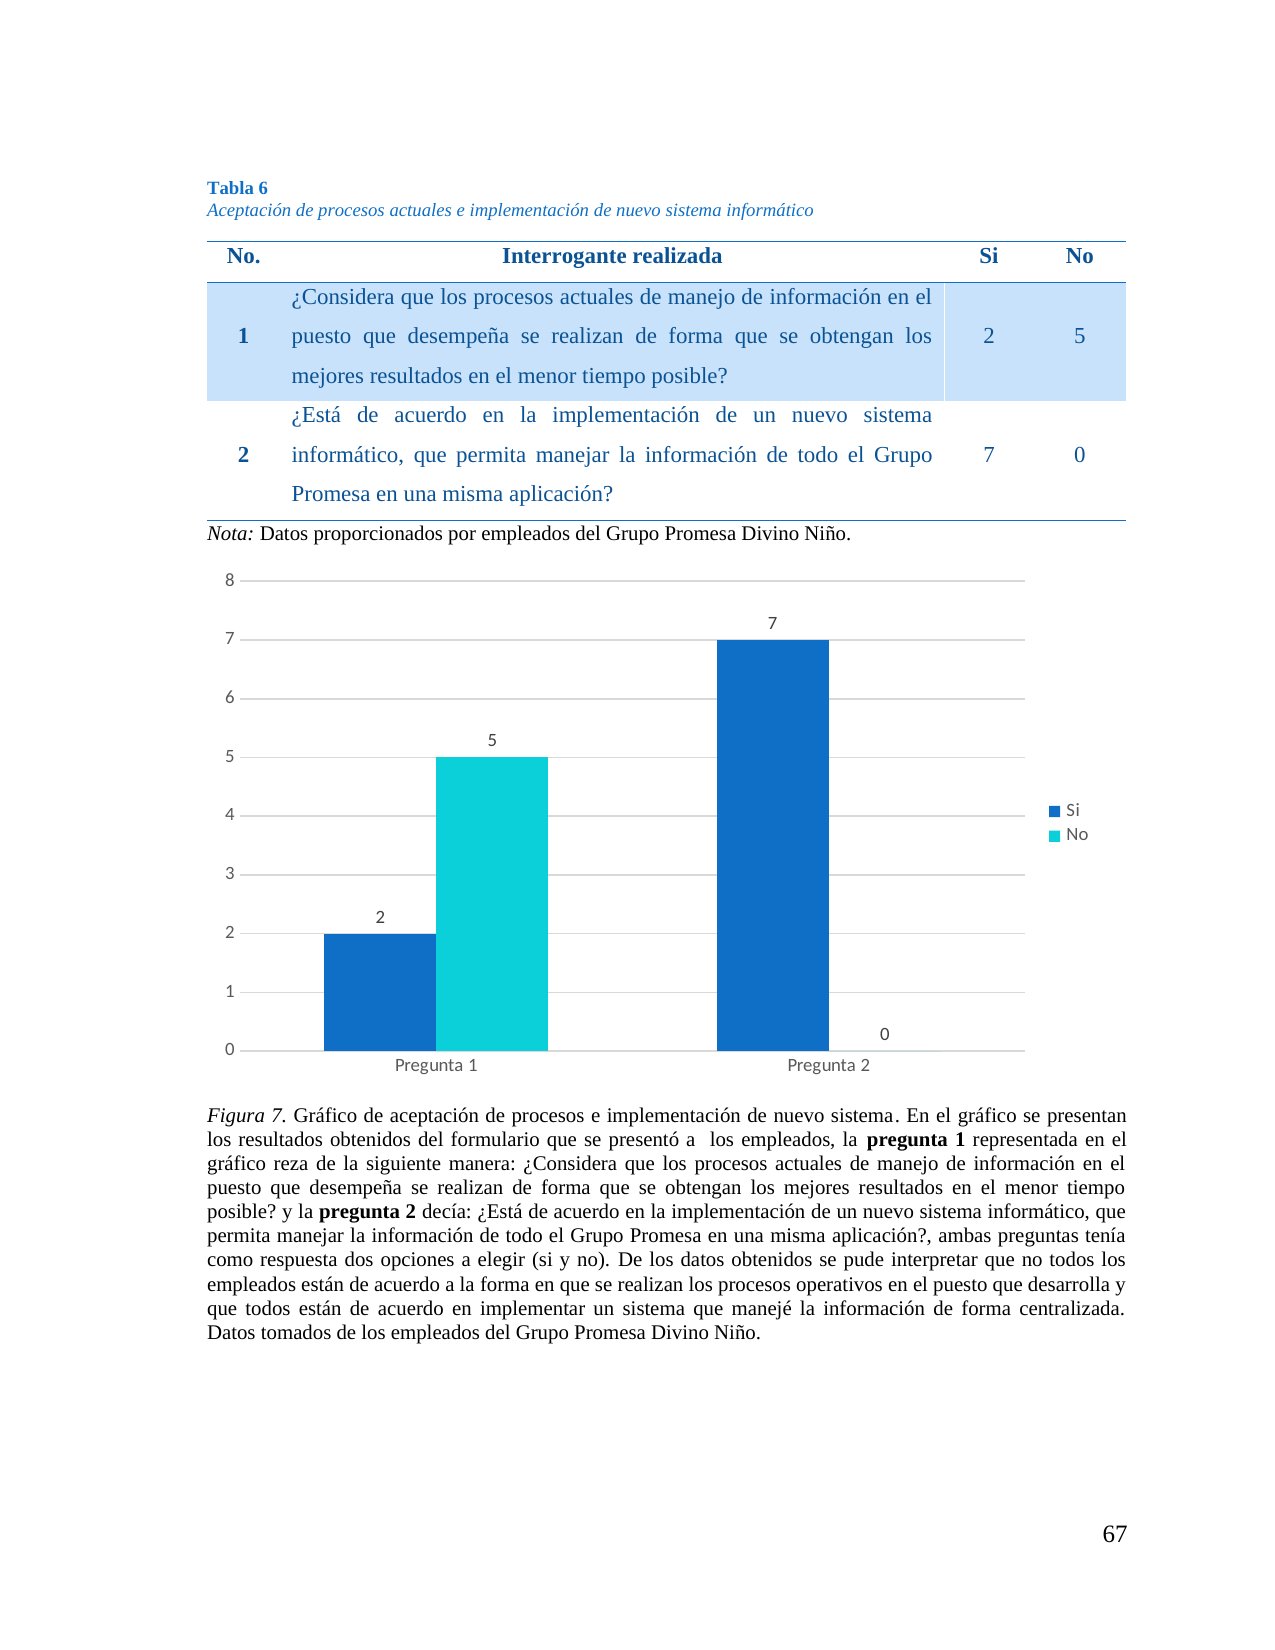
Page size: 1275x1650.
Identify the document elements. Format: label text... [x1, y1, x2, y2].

table_header Interrogante realizada [280, 242, 944, 282]
table_cell 2 [207, 401, 280, 519]
table_cell ¿Considera que los procesos actuales de manejo de información en el puesto que desempeña se realizan de forma que se obtengan los mejores resultados en el menor tiempo posible? [280, 283, 944, 401]
text Tabla 6 Aceptación de procesos actuales e implementación de nuevo sistema informático [207, 177, 1127, 220]
text Nota: Datos proporcionados por empleados del Grupo Promesa Divino Niño. [207, 521, 1127, 545]
text Figura 7. Gráfico de aceptación de procesos e implementación de nuevo sistema. En el gráfico se presentan los resultados obtenidos del formulario que se presentó a los empleados, la pregunta 1 representada en el gráfico reza de la siguiente manera: ¿Considera que los procesos actuales de manejo de información en el puesto que desempeña se realizan de forma que se obtengan los mejores resultados en el menor tiempo posible? y la pregunta 2 decía: ¿Está de acuerdo en la implementación de un nuevo sistema informático, que permita manejar la información de todo el Grupo Promesa en una misma aplicación?, ambas preguntas tenía como respuesta dos opciones a elegir (si y no). De los datos obtenidos se pude interpretar que no todos los empleados están de acuerdo a la forma en que se realizan los procesos operativos en el puesto que desarrolla y que todos están de acuerdo en implementar un sistema que manejé la información de forma centralizada. Datos tomados de los empleados del Grupo Promesa Divino Niño. [207, 1103, 1127, 1344]
table_header No [1033, 242, 1126, 282]
table_header No. [207, 242, 280, 282]
table_cell 7 [945, 401, 1033, 519]
table_cell 0 [1033, 401, 1126, 519]
table_cell 1 [207, 283, 280, 401]
table_cell ¿Está de acuerdo en la implementación de un nuevo sistema informático, que permita manejar la información de todo el Grupo Promesa en una misma aplicación? [280, 401, 944, 519]
table_cell 5 [1033, 283, 1126, 401]
table_cell 2 [945, 283, 1033, 401]
table_header Si [945, 242, 1033, 282]
